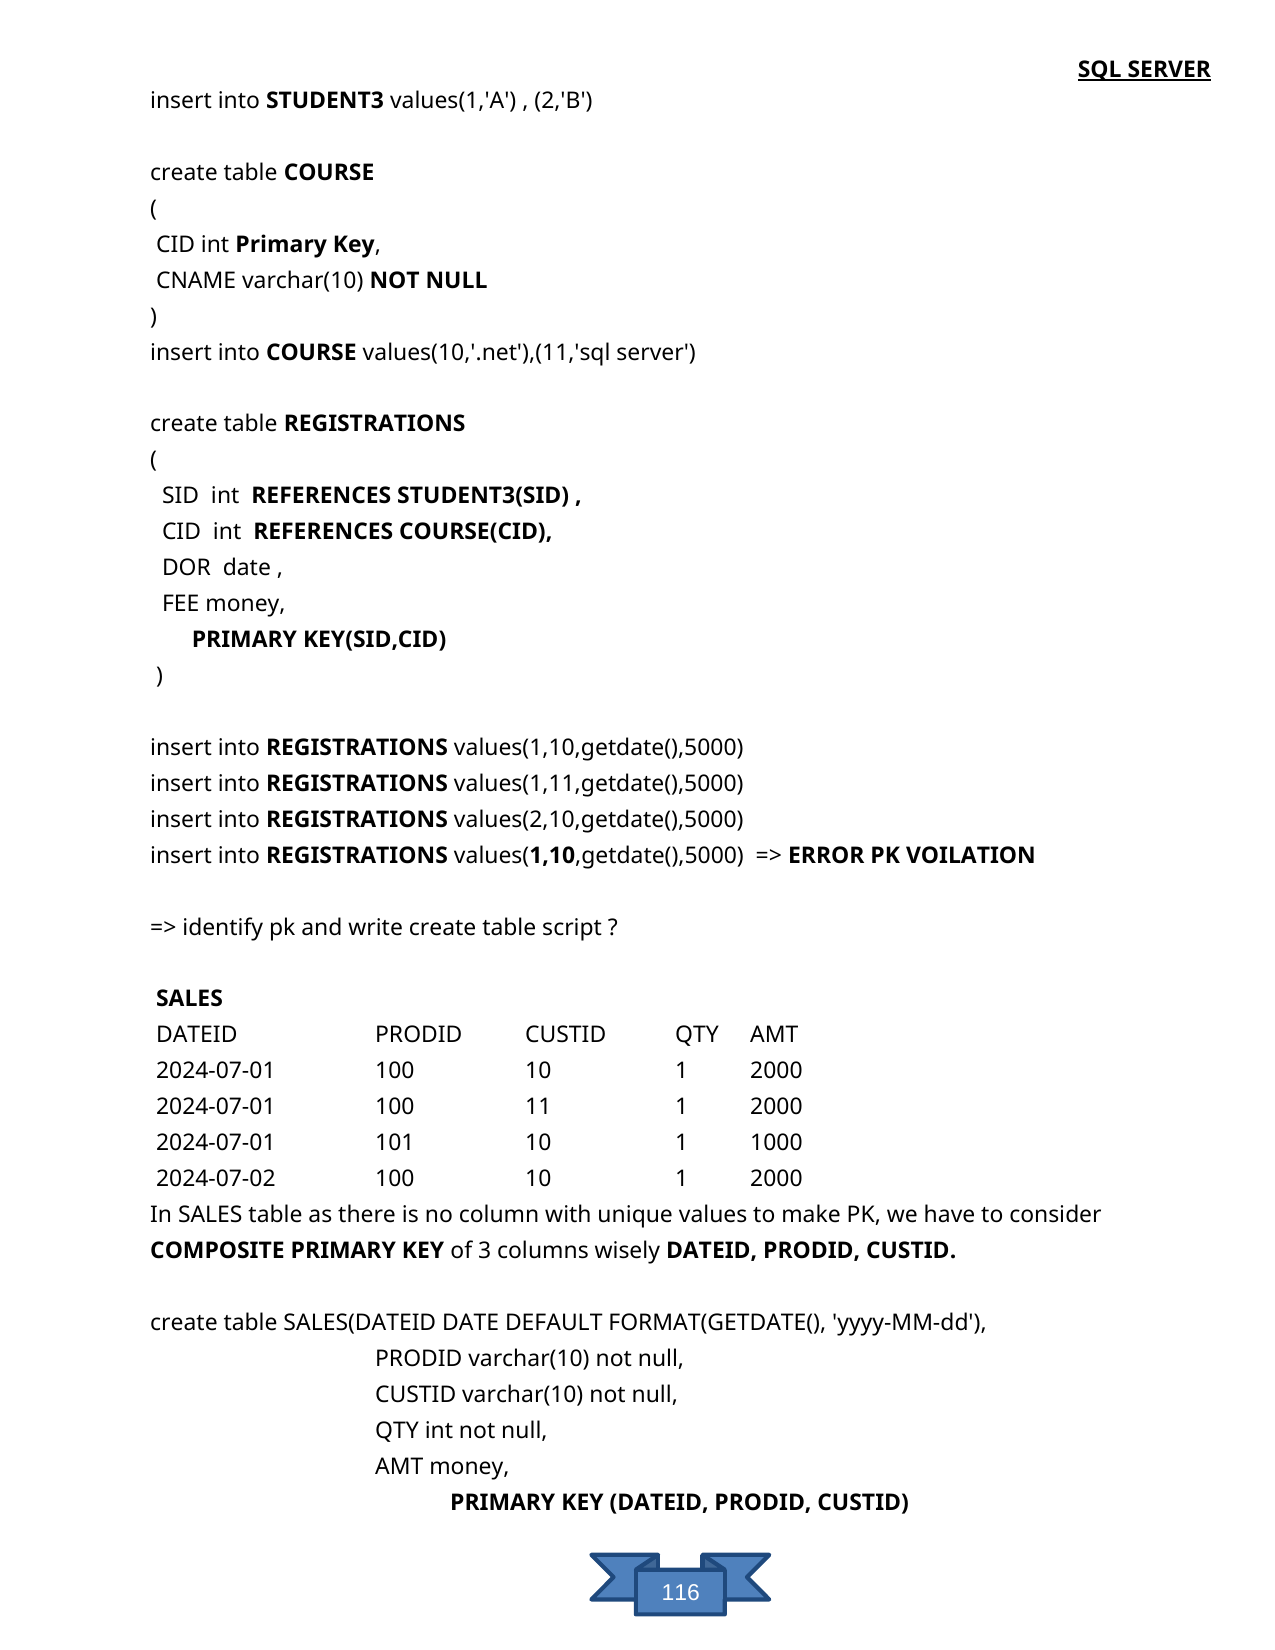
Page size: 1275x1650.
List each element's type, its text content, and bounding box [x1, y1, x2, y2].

text 2024-07-02 100 10 1 2000 [150, 1162, 1211, 1193]
text CNAME varchar(10) NOT NULL [150, 264, 1211, 295]
text insert into REGISTRATIONS values(1,10,getdate(),5000) [150, 731, 1211, 762]
text 2024-07-01 100 11 1 2000 [150, 1090, 1211, 1121]
text insert into REGISTRATIONS values(1,10,getdate(),5000) => ERROR PK VOILATION [150, 839, 1211, 870]
text DATEID PRODID CUSTID QTY AMT [150, 1018, 1211, 1049]
text 2024-07-01 101 10 1 1000 [150, 1126, 1211, 1157]
text PRIMARY KEY(SID,CID) [150, 623, 1211, 654]
text In SALES table as there is no column with unique values to make PK, we have to consider COMPOSITE PRIMARY KEY of 3 columns wisely DATEID, PRODID, CUSTID. [150, 1198, 1211, 1265]
text insert into REGISTRATIONS values(2,10,getdate(),5000) [150, 803, 1211, 834]
text ) [150, 659, 1211, 690]
text ) [150, 299, 1211, 331]
text QTY int not null, [150, 1414, 1211, 1445]
text create table COURSE [150, 156, 1211, 187]
text SALES [150, 982, 1211, 1014]
text PRODID varchar(10) not null, [150, 1342, 1211, 1373]
text create table REGISTRATIONS [150, 407, 1211, 439]
text CID int REFERENCES COURSE(CID), [150, 515, 1211, 546]
text create table SALES(DATEID DATE DEFAULT FORMAT(GETDATE(), 'yyyy-MM-dd'), [150, 1306, 1211, 1337]
text CID int Primary Key, [150, 228, 1211, 259]
text insert into STUDENT3 values(1,'A') , (2,'B') [150, 84, 1211, 115]
text FEE money, [150, 587, 1211, 618]
text insert into REGISTRATIONS values(1,11,getdate(),5000) [150, 767, 1211, 798]
text PRIMARY KEY (DATEID, PRODID, CUSTID) [150, 1486, 1211, 1517]
text ( [150, 443, 1211, 474]
text SID int REFERENCES STUDENT3(SID) , [150, 479, 1211, 511]
text 2024-07-01 100 10 1 2000 [150, 1054, 1211, 1086]
text => identify pk and write create table script ? [150, 911, 1211, 942]
text ( [150, 192, 1211, 223]
text insert into COURSE values(10,'.net'),(11,'sql server') [150, 336, 1211, 367]
text CUSTID varchar(10) not null, [150, 1378, 1211, 1409]
text DOR date , [150, 551, 1211, 582]
text AMT money, [150, 1449, 1211, 1481]
